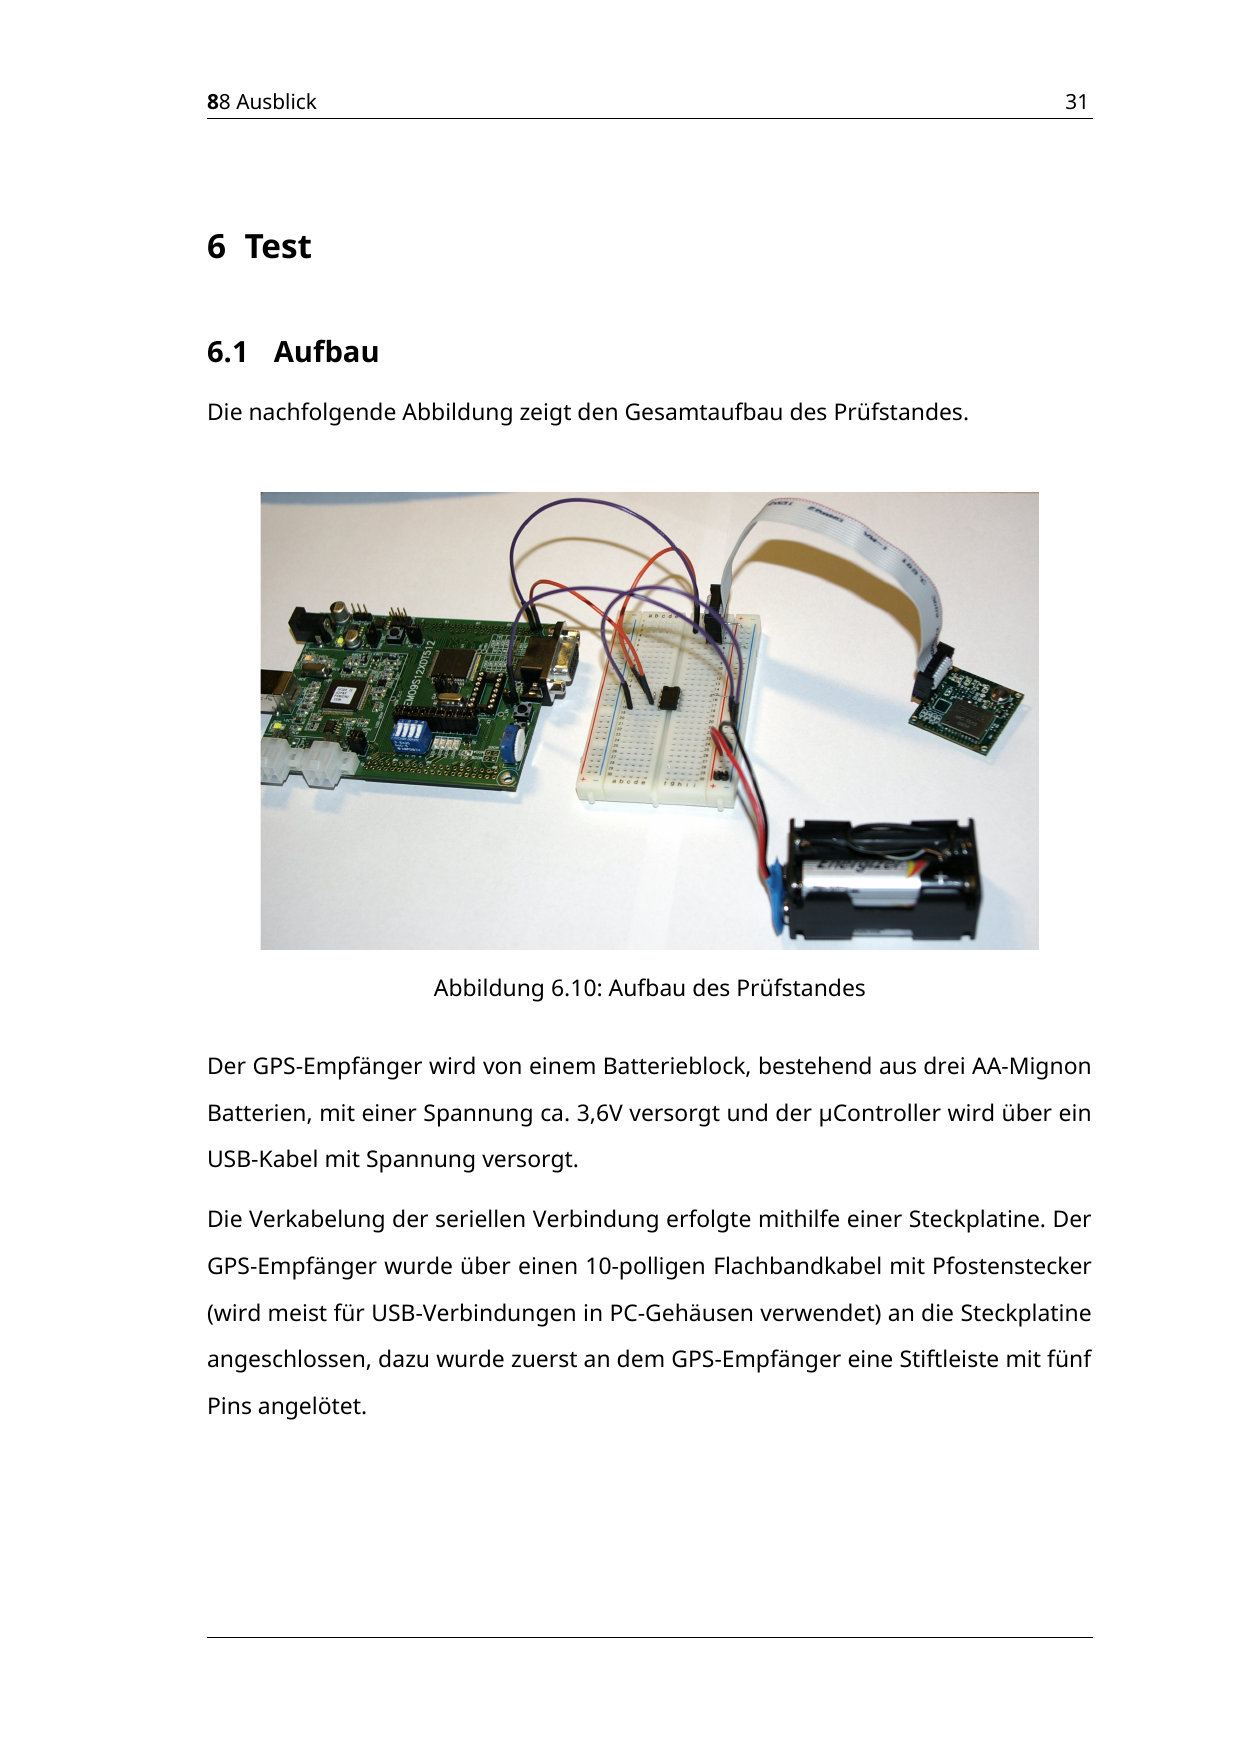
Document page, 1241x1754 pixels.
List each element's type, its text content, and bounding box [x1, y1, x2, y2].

subtitle Test [207, 223, 1093, 268]
subtitle Aufbau [207, 332, 1093, 371]
text Die Verkabelung der seriellen Verbindung erfolgte mithilfe einer Steckplatine. Der GPS-Empfänger wurde über einen 10-polligen Flachbandkabel mit Pfostenstecker (wird meist für USB-Verbindungen in PC-Gehäusen verwendet) an die Steckplatine angeschlossen, dazu wurde zuerst an dem GPS-Empfänger eine Stiftleiste mit fünf Pins angelötet. [207, 1203, 1093, 1421]
picture [260, 492, 1039, 950]
text Der GPS-Empfänger wird von einem Batterieblock, bestehend aus drei AA-Mignon Batterien, mit einer Spannung ca. 3,6V versorgt und der µController wird über ein USB-Kabel mit Spannung versorgt. [207, 1049, 1093, 1174]
text Die nachfolgende Abbildung zeigt den Gesamtaufbau des Prüfstandes. [207, 396, 1093, 427]
